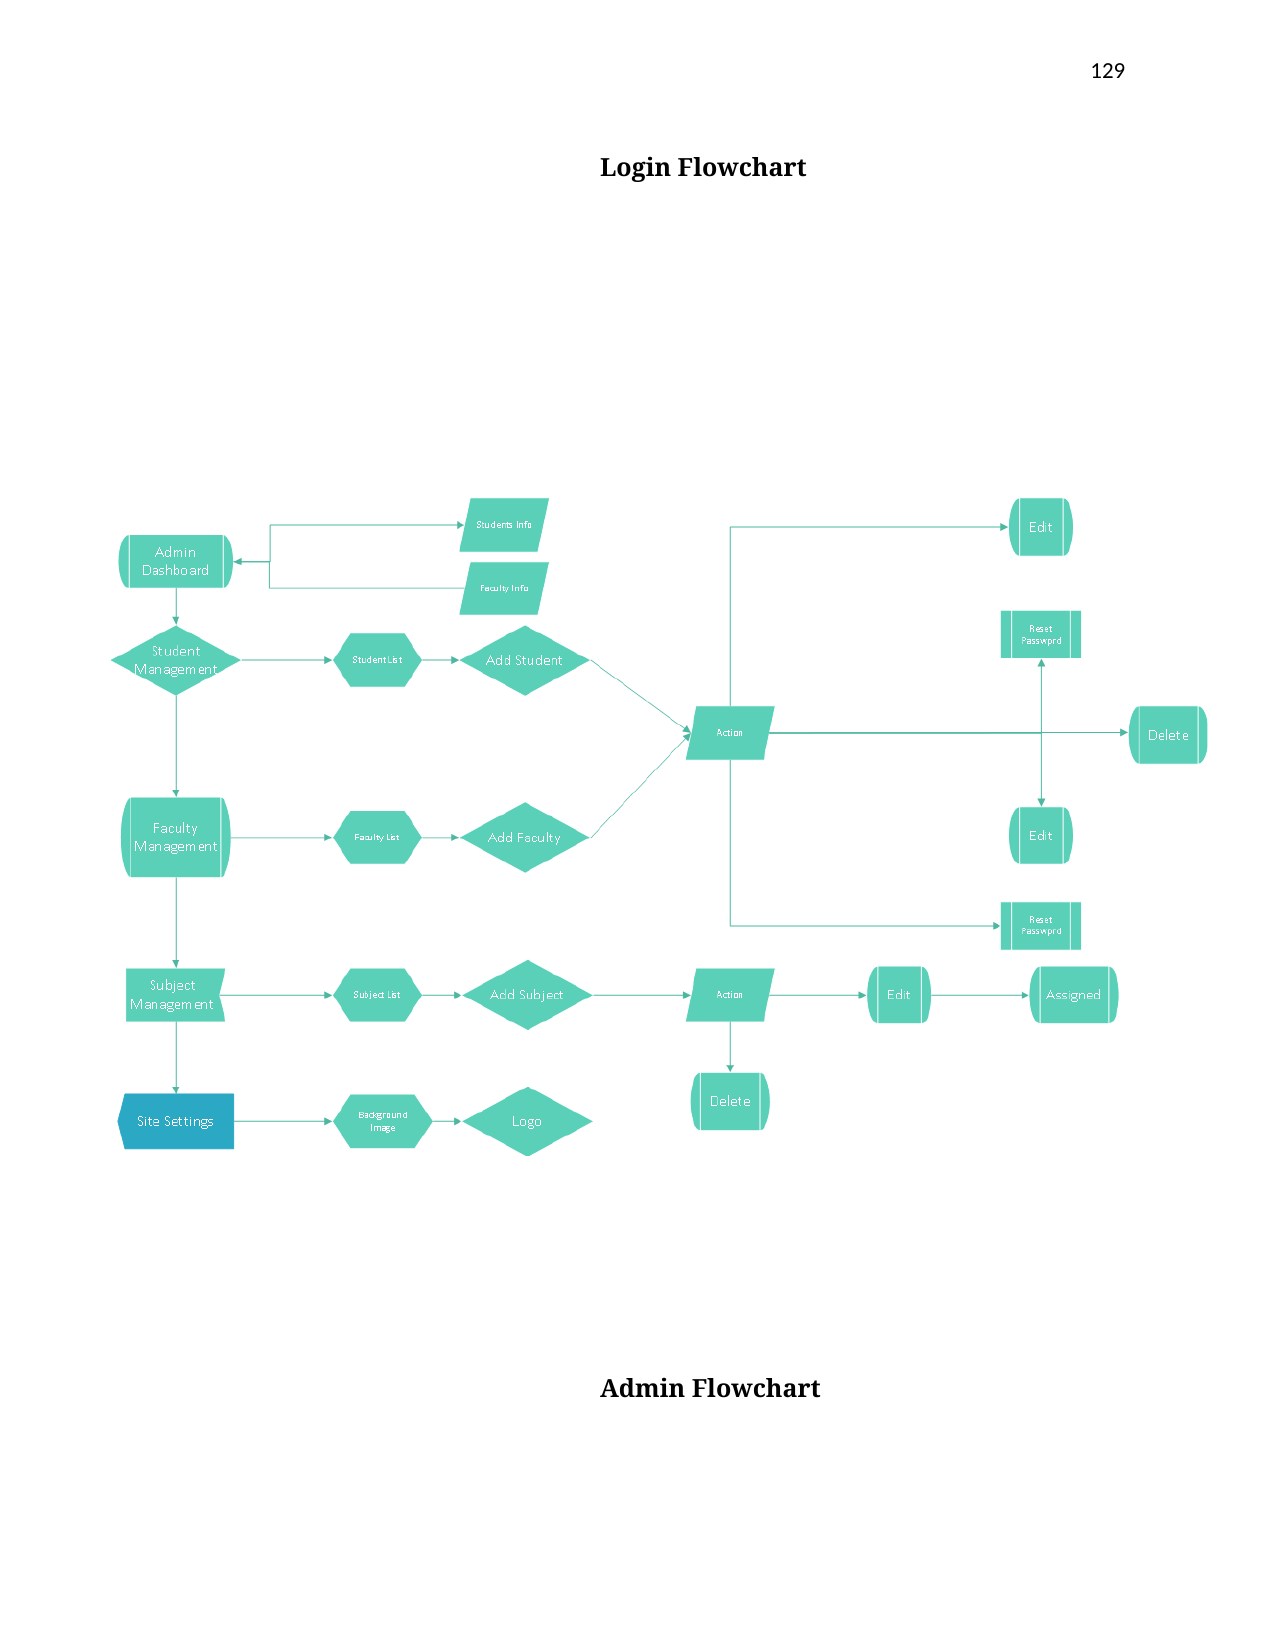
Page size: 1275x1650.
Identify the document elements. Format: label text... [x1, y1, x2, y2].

picture [109, 497, 1206, 1156]
text Login Flowchart [525, 150, 1125, 184]
text Admin Flowchart [525, 1371, 1125, 1405]
